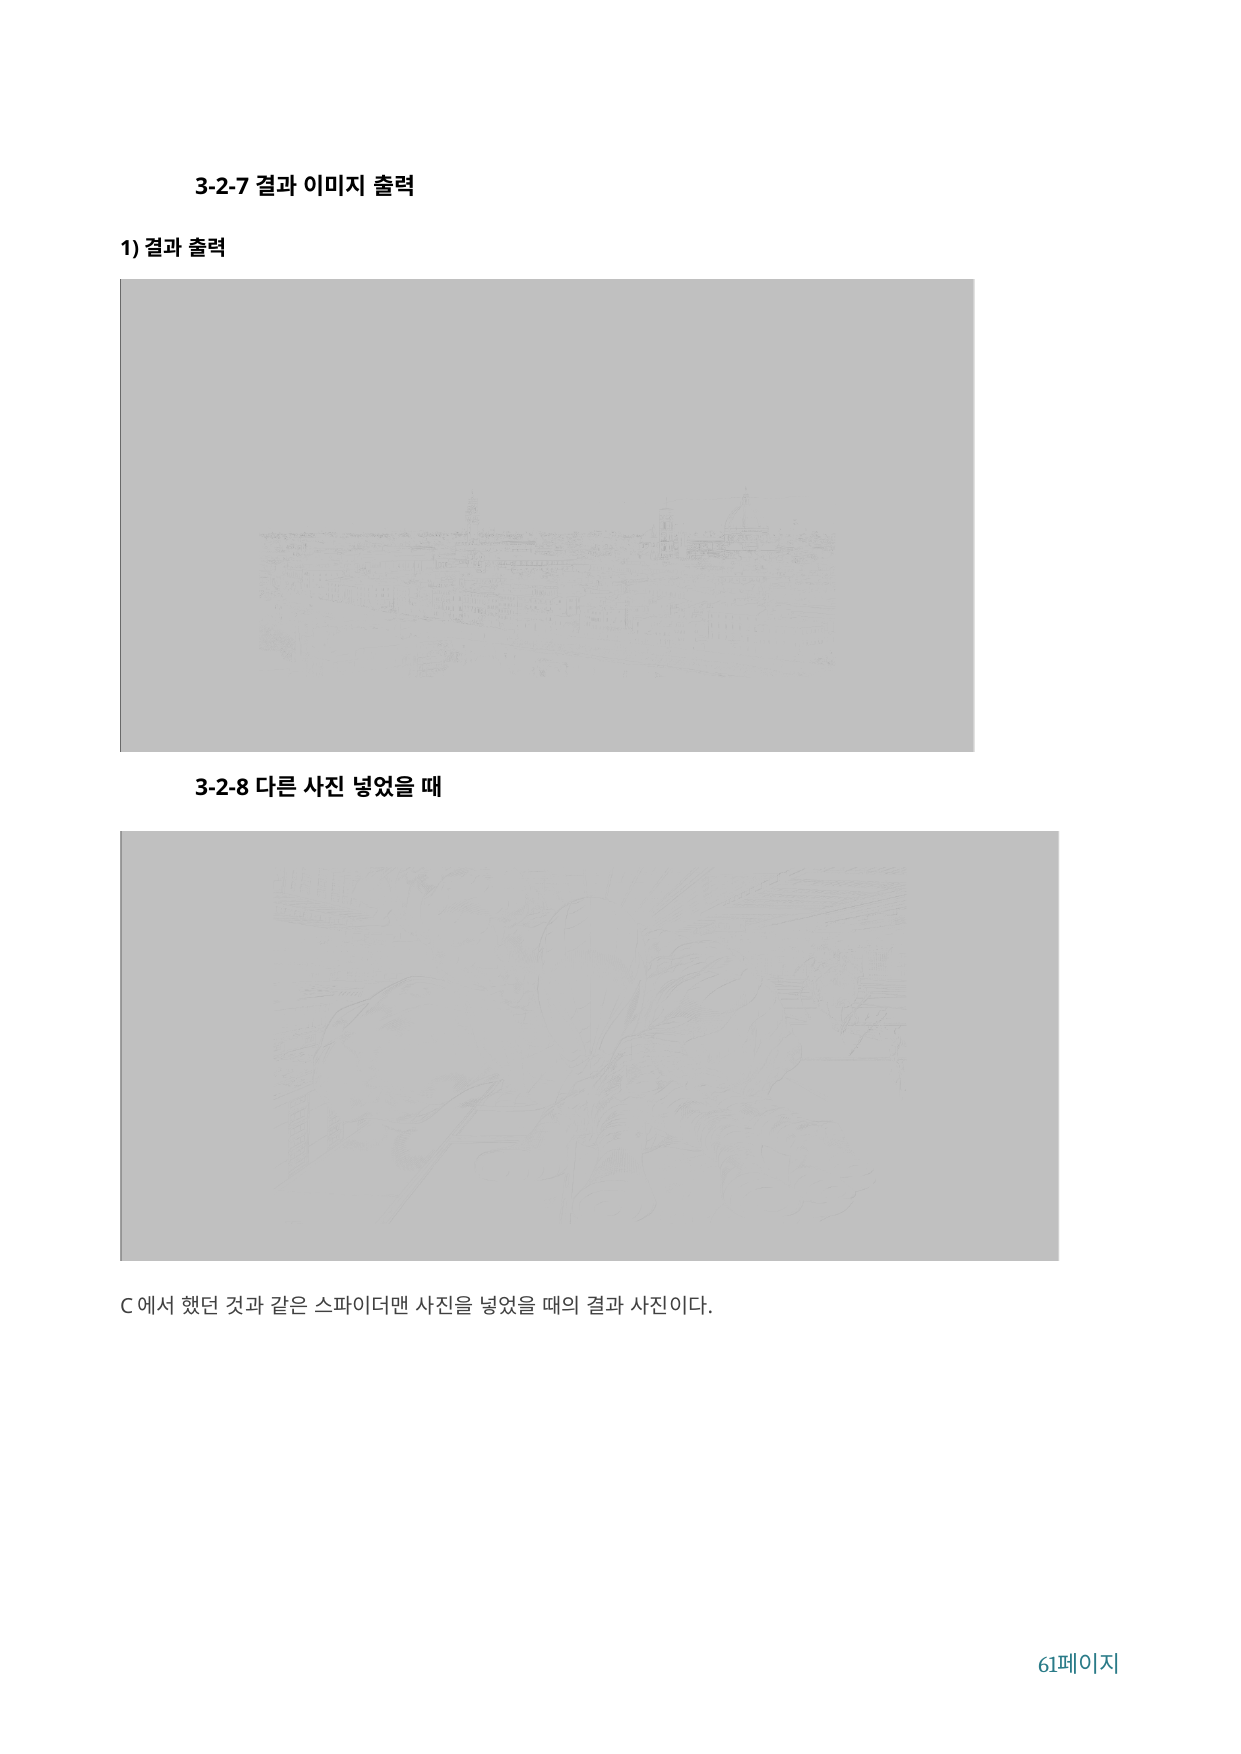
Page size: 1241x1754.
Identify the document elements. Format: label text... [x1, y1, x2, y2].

text C에서 했던 것과 같은 스파이더맨 사진을 넣었을 때의 결과 사진이다. [120, 1289, 1120, 1319]
text 3-2-7 결과 이미지 출력 [195, 168, 1120, 202]
picture [120, 831, 1060, 1261]
picture [120, 279, 975, 752]
text 1) 결과 출력 [120, 231, 1120, 261]
text 3-2-8 다른 사진 넣었을 때 [195, 768, 1120, 802]
